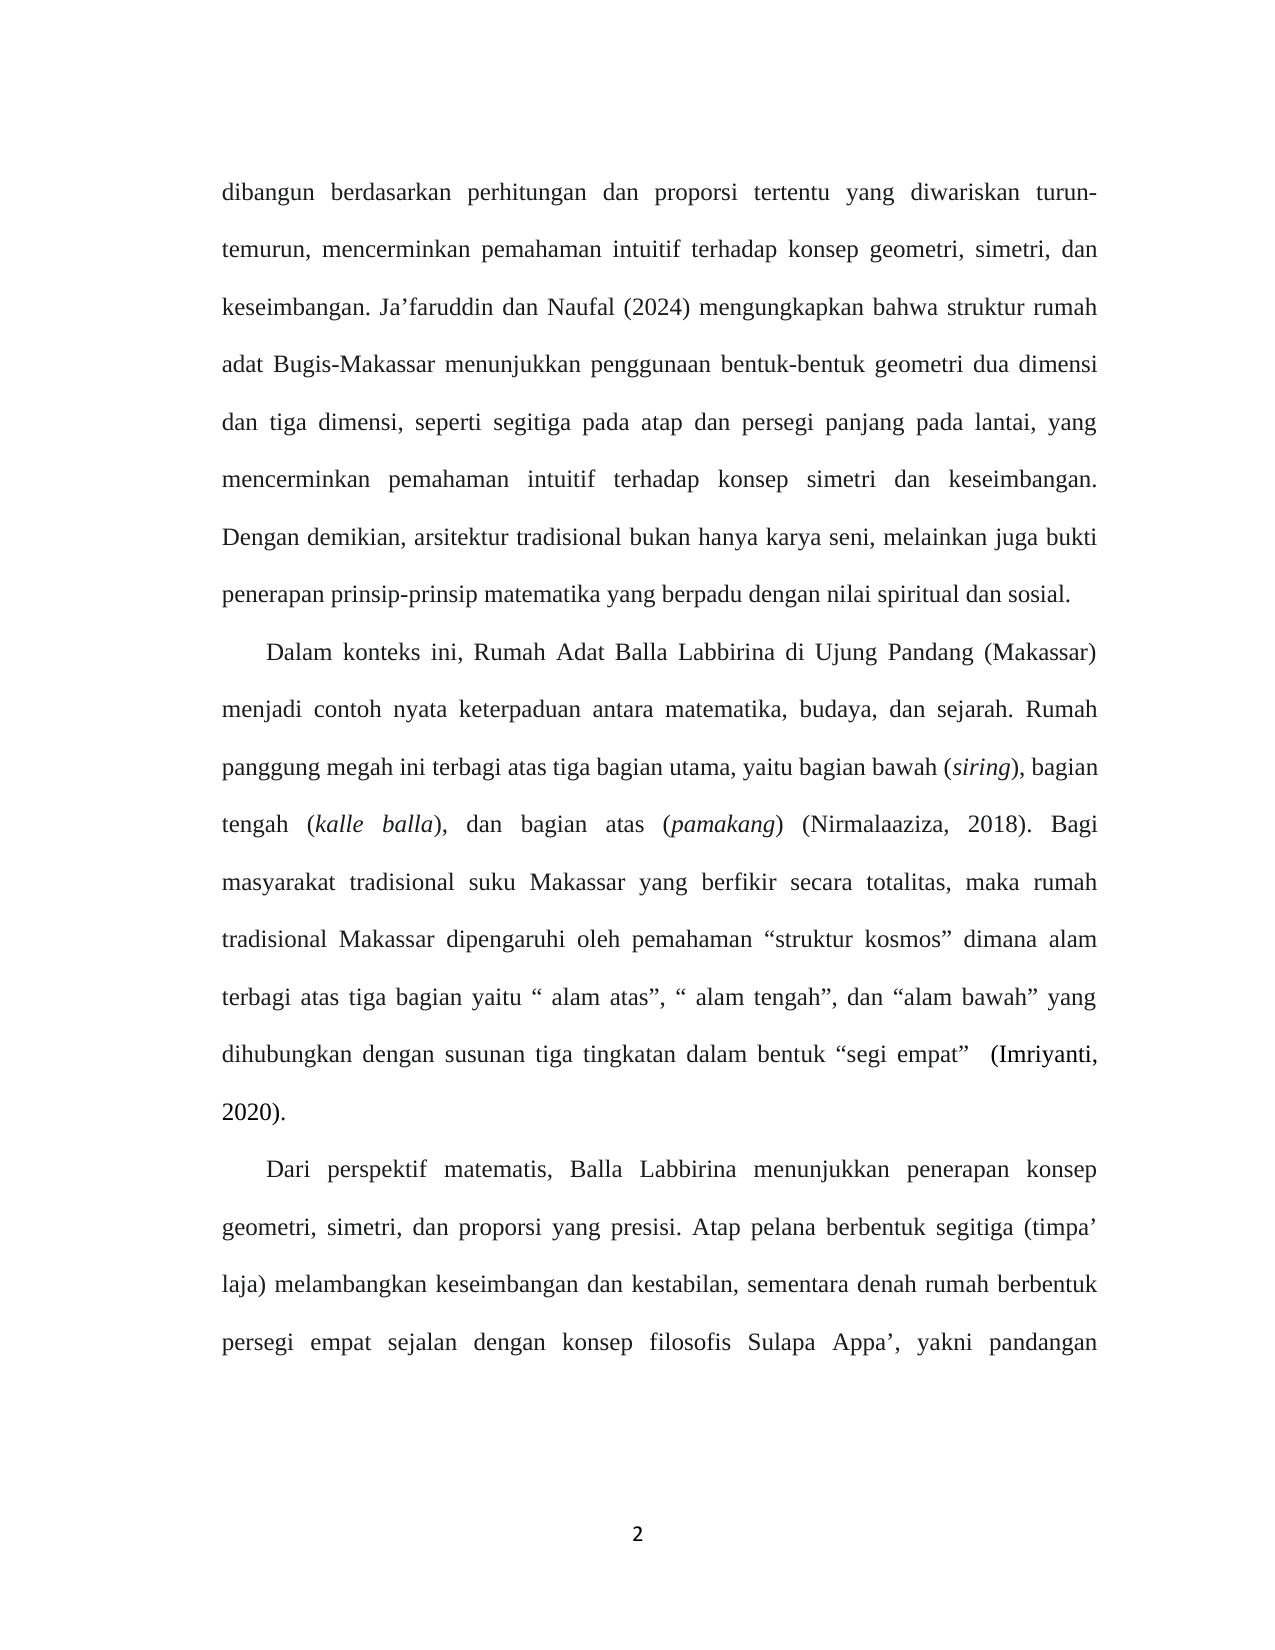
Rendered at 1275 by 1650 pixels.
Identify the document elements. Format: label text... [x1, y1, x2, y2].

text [222, 1154, 1098, 1356]
text Dalam konteks ini, Rumah Adat Balla Labbirina di Ujung Pandang (Makassar) menjadi contoh nyata keterpaduan antara matematika, budaya, dan sejarah. Rumah panggung megah ini terbagi atas tiga bagian utama, yaitu bagian bawah (siring), bagian tengah (kalle balla), dan bagian atas (pamakang) (Nirmalaaziza, 2018). Bagi masyarakat tradisional suku Makassar yang berfikir secara totalitas, maka rumah tradisional Makassar dipengaruhi oleh pemahaman “struktur kosmos” dimana alam terbagi atas tiga bagian yaitu “ alam atas”, “ alam tengah”, dan “alam bawah” yang dihubungkan dengan susunan tiga tingkatan dalam bentuk “segi empat” . [222, 637, 1098, 1126]
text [222, 177, 1098, 608]
